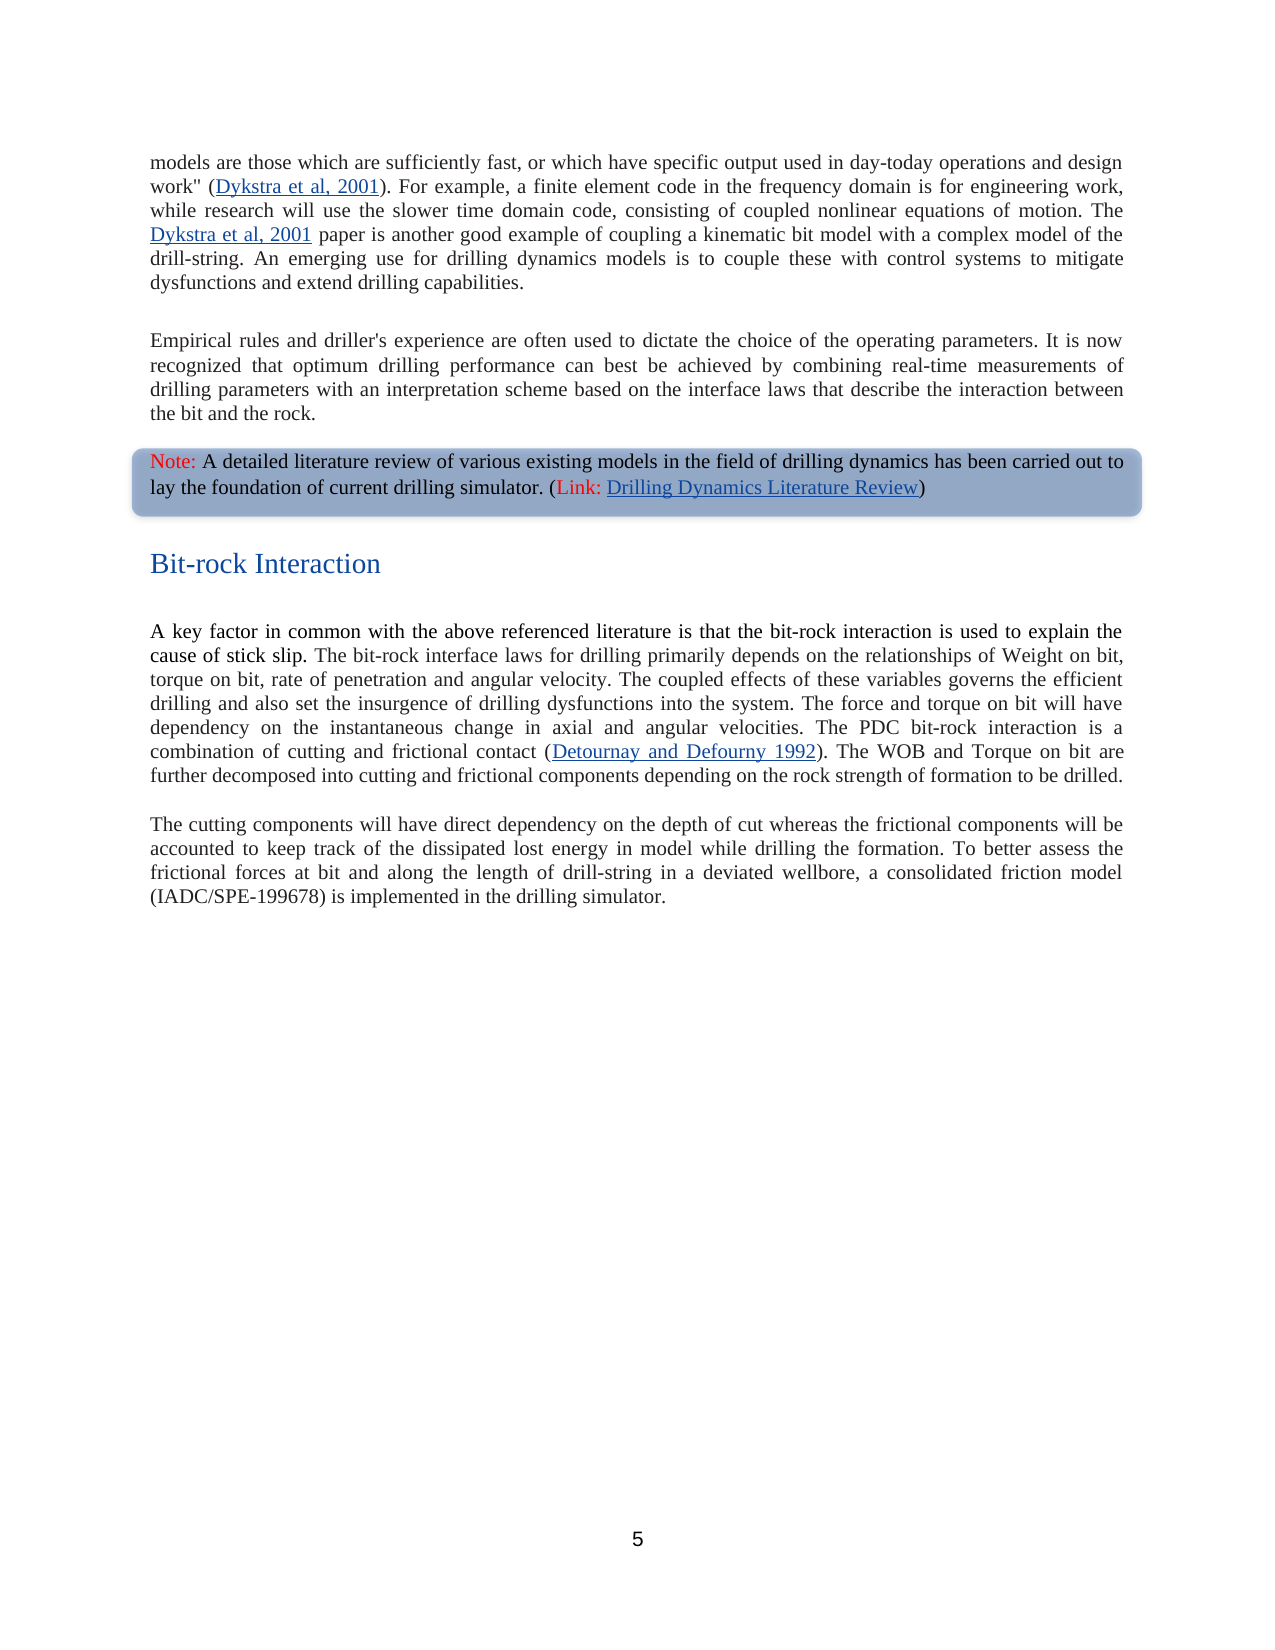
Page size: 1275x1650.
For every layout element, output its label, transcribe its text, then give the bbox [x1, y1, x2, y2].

text A key factor in common with the above referenced literature is that the bit-rock interaction is used to explain the cause of stick slip. The bit-rock interface laws for drilling primarily depends on the relationships of Weight on bit, torque on bit, rate of penetration and angular velocity. The coupled effects of these variables governs the efficient drilling and also set the insurgence of drilling dysfunctions into the system. The force and torque on bit will have dependency on the instantaneous change in axial and angular velocities. The PDC bit-rock interaction is a combination of cutting and frictional contact (Detournay and Defourny 1992). The WOB and Torque on bit are further decomposed into cutting and frictional components depending on the rock strength of formation to be drilled. [150, 619, 1125, 787]
text Note: A detailed literature review of various existing models in the field of drilling dynamics has been carried out to lay the foundation of current drilling simulator. (Link: Drilling Dynamics Literature Review) [150, 449, 1125, 499]
text Empirical rules and driller's experience are often used to dictate the choice of the operating parameters. It is now recognized that optimum drilling performance can best be achieved by combining real-time measurements of drilling parameters with an interpretation scheme based on the interface laws that describe the interaction between the bit and the rock. [150, 328, 1125, 425]
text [150, 150, 1125, 294]
text The cutting components will have direct dependency on the depth of cut whereas the frictional components will be accounted to keep track of the dissipated lost energy in model while drilling the formation. To better assess the frictional forces at bit and along the length of drill-string in a deviated wellbore, a consolidated friction model (IADC/SPE-199678) is implemented in the drilling simulator. [150, 812, 1125, 908]
subtitle Bit-rock Interaction [150, 547, 1125, 580]
